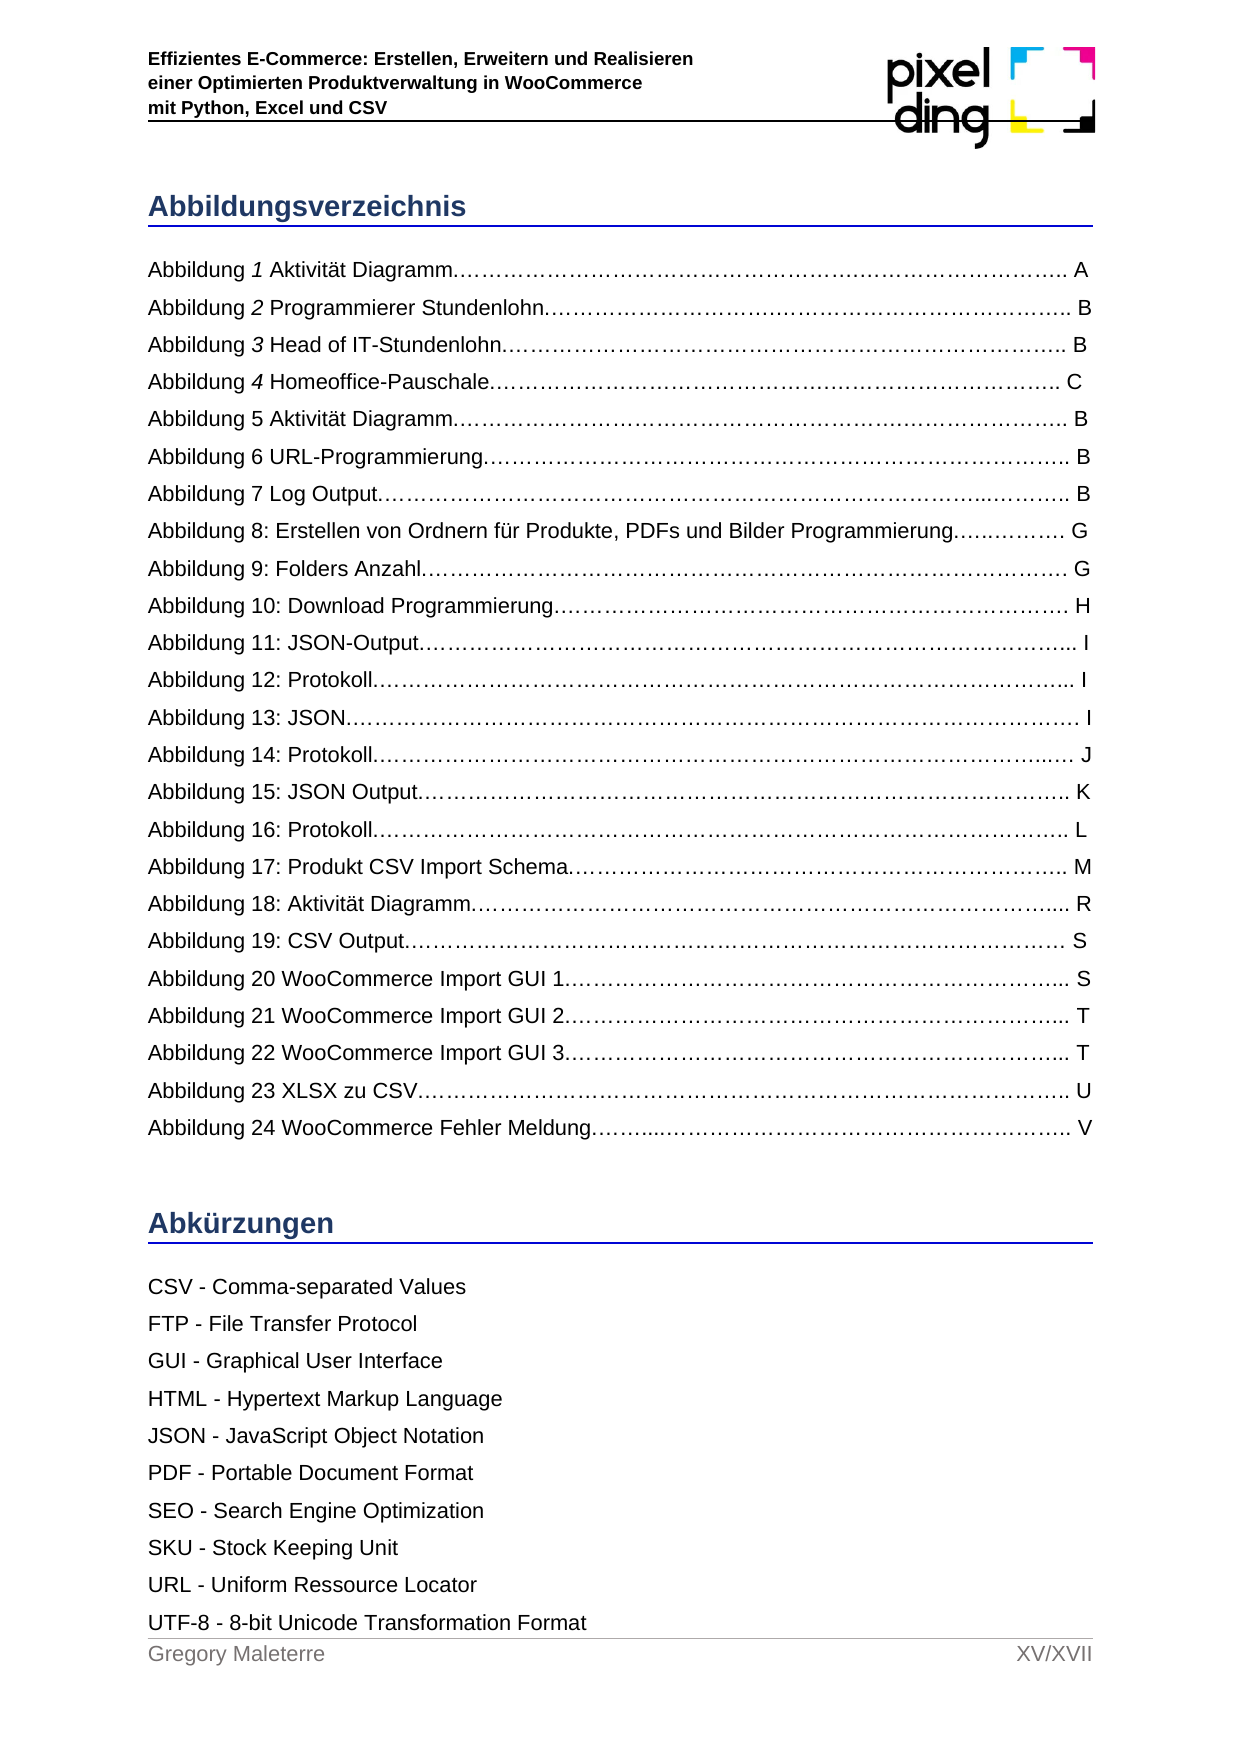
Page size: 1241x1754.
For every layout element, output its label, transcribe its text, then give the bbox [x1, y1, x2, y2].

text Abbildung 9: Folders Anzahl.……………………………………………………………………………. G [148, 555, 1093, 581]
text SEO - Search Engine Optimization [148, 1497, 1093, 1523]
text Abbildung 7 Log Output.………………………………………………………………………...……….. B [148, 481, 1093, 506]
text Abbildung 2 Programmierer Stundenlohn.………………………….………………………………….. B [148, 294, 1093, 319]
text Abbildung 4 Home­office-Pauschale.……………………………………….………………………….. C [148, 369, 1093, 394]
text PDF - Portable Document Format [148, 1460, 1093, 1485]
text Abbildung 11: JSON-Output.……………………………………………………………………………... I [148, 630, 1093, 655]
text SKU - Stock Keeping Unit [148, 1535, 1093, 1560]
text Abbildung 1 Aktivität Diagramm.……………………………………………….……………………….. A [148, 257, 1093, 282]
text Abbildung 5 Aktivität Diagramm.…………………………………………………….………………….. B [148, 406, 1093, 431]
text Abbildung 15: JSON Output.…………………………………………………………………………….. K [148, 779, 1093, 804]
picture [887, 47, 1096, 149]
text Abbildung 20 WooCommerce Import GUI 1.…………………………………………………………... S [148, 966, 1093, 991]
text Abbildung 22 WooCommerce Import GUI 3.…………………………………………………………... T [148, 1040, 1093, 1065]
text JSON - JavaScript Object Notation [148, 1423, 1093, 1448]
text Abbildung 14: Protokoll.………………………………………………………………………………...… J [148, 742, 1093, 767]
text Abkürzungen [148, 1206, 1093, 1242]
text Abbildung 18: Aktivität Diagramm.…………………………………………………………………….... R [148, 891, 1093, 916]
text Abbildung 13: JSON.………………………………………………………………………………………. I [148, 704, 1093, 730]
text Abbildung 6 URL-Programmierung.…………………………………………………………………….. B [148, 443, 1093, 469]
text Abbildung 16: Protokoll.………………………………………………………………………………….. L [148, 816, 1093, 842]
text Abbildung 3 Head of IT-Stundenlohn.………………………………………………………………….. B [148, 332, 1093, 357]
text GUI - Graphical User Interface [148, 1348, 1093, 1373]
text Abbildung 10: Download Programmierung.……………………………………………………………. H [148, 593, 1093, 618]
text Abbildung 12: Protokoll.…………………………………………………………………………………... I [148, 667, 1093, 692]
text URL - Uniform Ressource Locator [148, 1572, 1093, 1597]
text HTML - Hypertext Markup Language [148, 1386, 1093, 1411]
text Abbildung 21 WooCommerce Import GUI 2.…………………………………………………………... T [148, 1003, 1093, 1028]
text UTF-8 - 8-bit Unicode Transformation Format [148, 1609, 1093, 1634]
text Abbildung 17: Produkt CSV Import Schema.………………………………………………………….. M [148, 854, 1093, 879]
text Abbildung 24 WooCommerce Fehler Meldung.……....……………………………………………….. V [148, 1115, 1093, 1140]
text FTP - File Transfer Protocol [148, 1311, 1093, 1336]
text Abbildung 19: CSV Output.……………………………………………………………………………… S [148, 928, 1093, 953]
text Abbildung 8: Erstellen von Ordnern für Produkte, PDFs und Bilder Programmierung.…..………. G [148, 518, 1093, 543]
text CSV - Comma-separated Values [148, 1274, 1093, 1299]
text Abbildung 23 XLSX zu CSV.…………………………………………………………………………….. U [148, 1077, 1093, 1103]
text Abbildungsverzeichnis [148, 189, 1093, 225]
